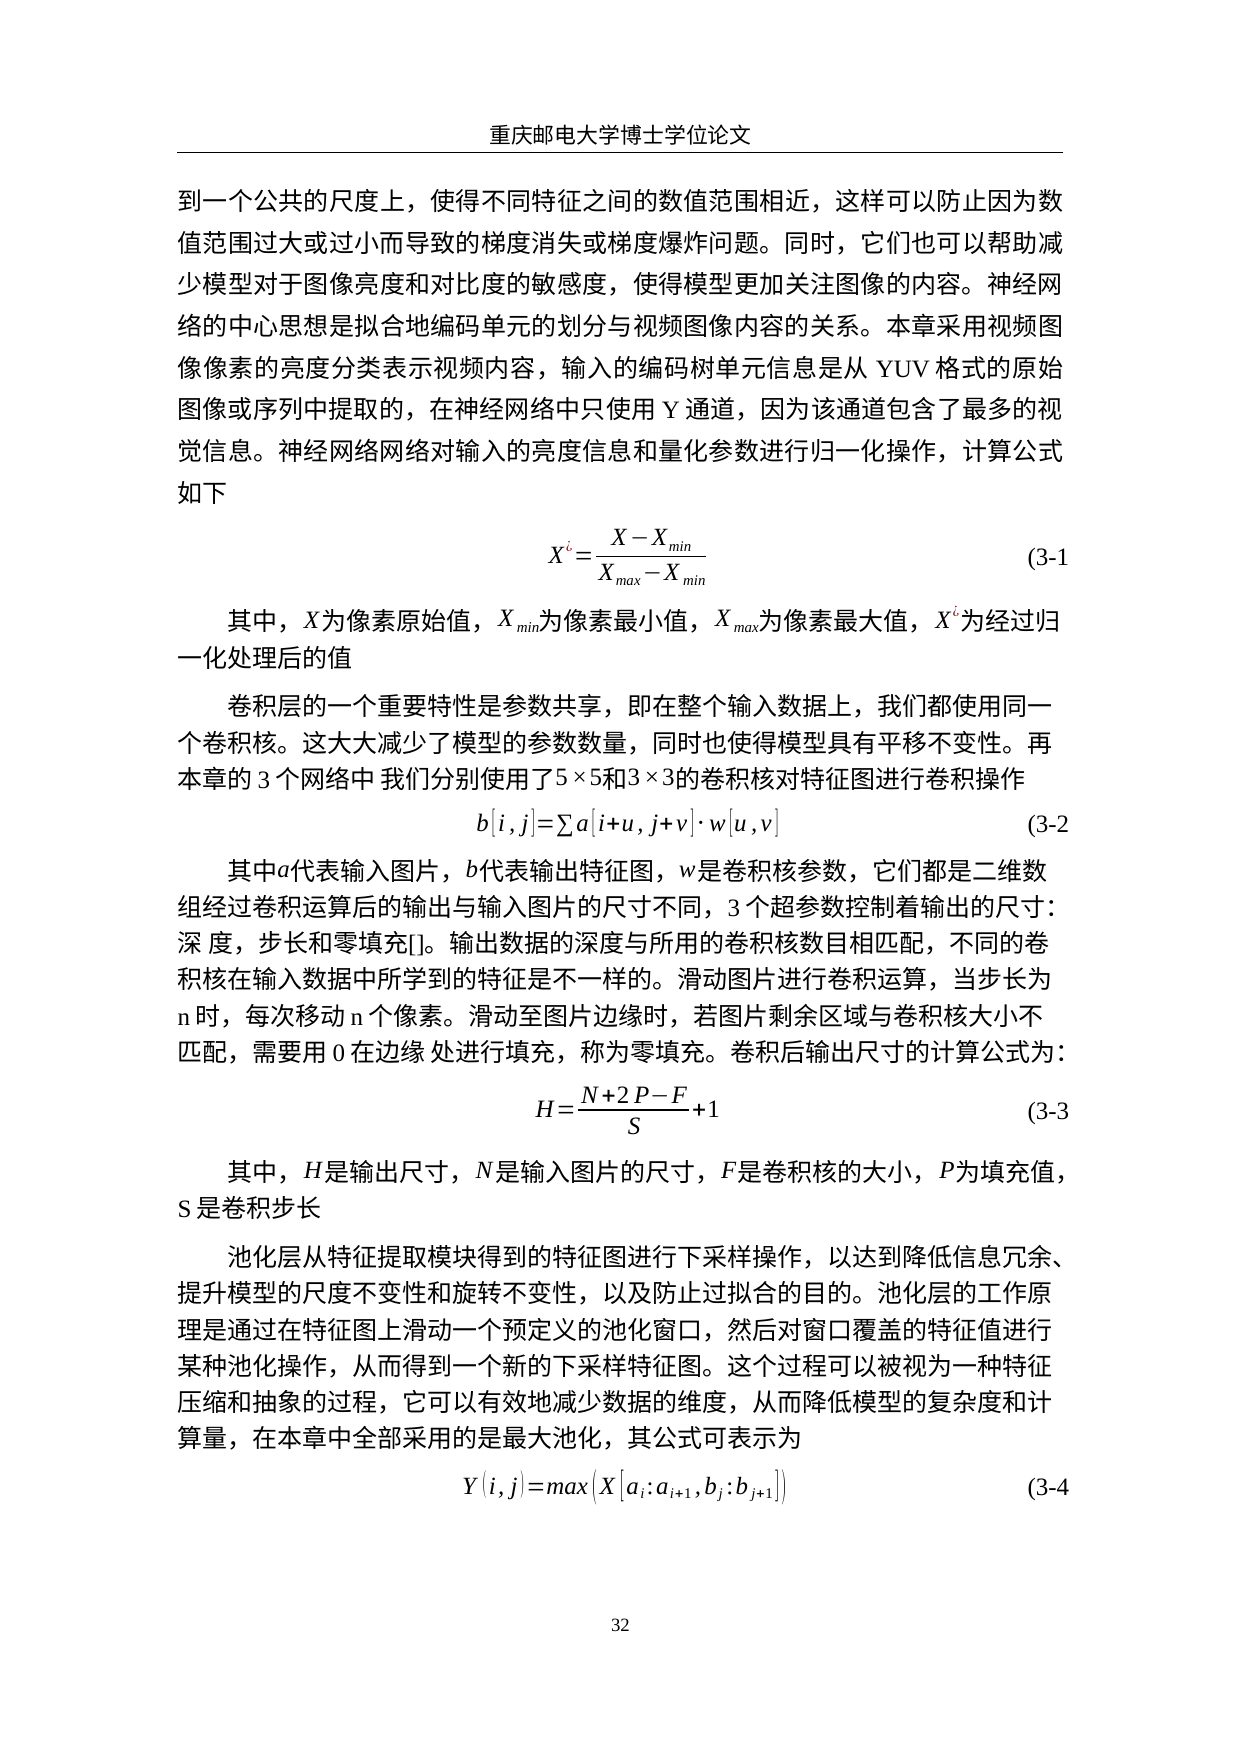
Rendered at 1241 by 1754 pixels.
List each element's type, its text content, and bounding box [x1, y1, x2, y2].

text 其中，为像素原始值，为像素最小值，为像素最大值，为经过归一化处理后的值 [177, 602, 1063, 674]
text 池化层从特征提取模块得到的特征图进行下采样操作，以达到降低信息冗余、提升模型的尺度不变性和旋转不变性，以及防止过拟合的目的。池化层的工作原理是通过在特征图上滑动一个预定义的池化窗口，然后对窗口覆盖的特征值进行某种池化操作，从而得到一个新的下采样特征图。这个过程可以被视为一种特征压缩和抽象的过程，它可以有效地减少数据的维度，从而降低模型的复杂度和计算量，在本章中全部采用的是最大池化，其公式可表示为 [177, 1238, 1063, 1455]
text (3-3) [177, 1081, 1063, 1140]
text (3-2) [177, 808, 1063, 839]
text (3-4) [177, 1468, 1063, 1506]
text (3-1) [177, 523, 1063, 589]
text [177, 177, 1063, 511]
text 其中，是输出尺寸，是输入图片的尺寸，是卷积核的大小，为填充值，S是卷积步长 [177, 1153, 1063, 1225]
text 其中代表输入图片，代表输出特征图，是卷积核参数，它们都是二维数组经过卷积运算后的输出与输入图片的尺寸不同，3个超参数控制着输出的尺寸：深 度，步长和零填充[]。输出数据的深度与所用的卷积核数目相匹配，不同的卷积核在输入数据中所学到的特征是不一样的。滑动图片进行卷积运算，当步长为n时，每次移动 n个像素。滑动至图片边缘时，若图片剩余区域与卷积核大小不匹配，需要用0在边缘 处进行填充，称为零填充。卷积后输出尺寸的计算公式为： [177, 851, 1063, 1069]
text 卷积层的一个重要特性是参数共享，即在整个输入数据上，我们都使用同一个卷积核。这大大减少了模型的参数数量，同时也使得模型具有平移不变性。再本章的3个网络中 我们分别使用了和的卷积核对特征图进行卷积操作 [177, 687, 1063, 796]
